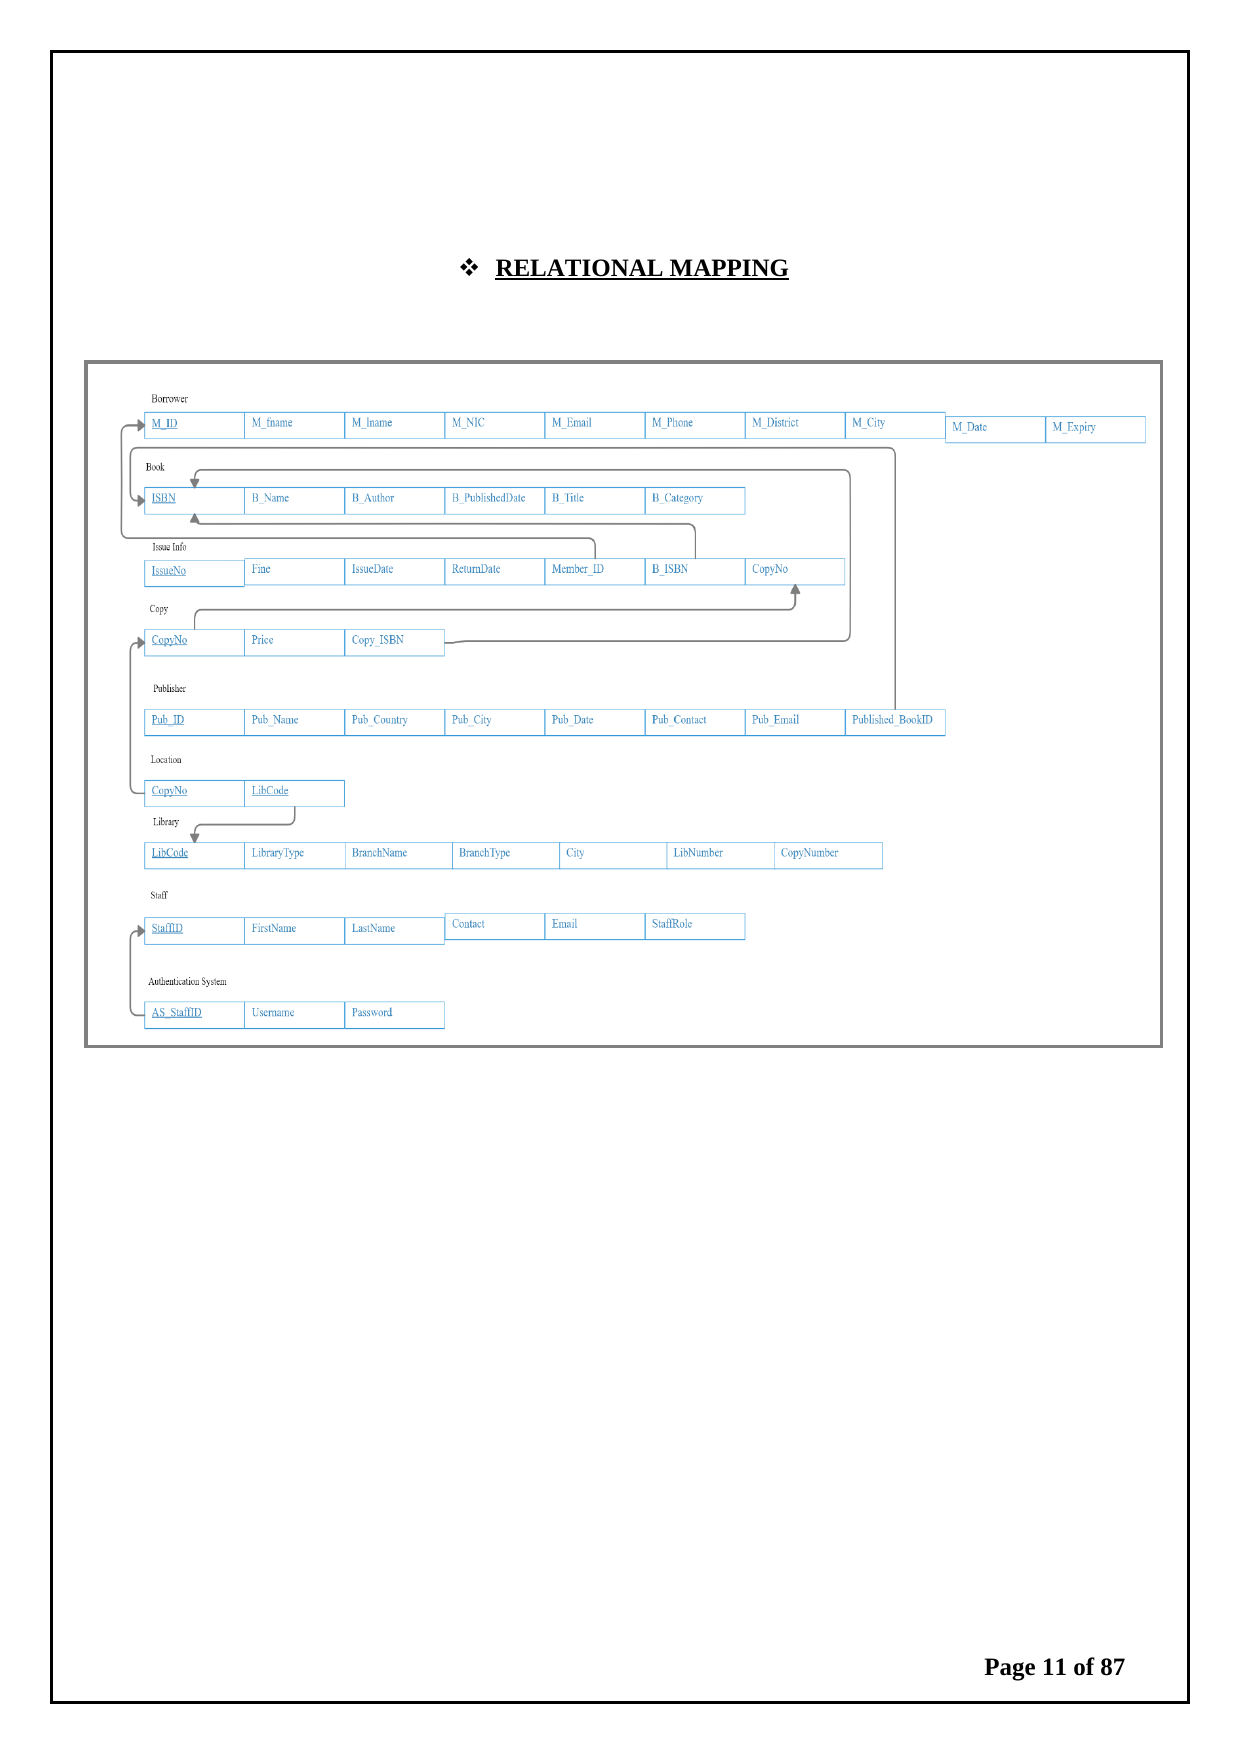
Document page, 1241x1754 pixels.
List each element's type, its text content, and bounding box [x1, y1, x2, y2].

subtitle RELATIONAL MAPPING [122, 253, 1125, 282]
picture [88, 364, 1160, 1045]
